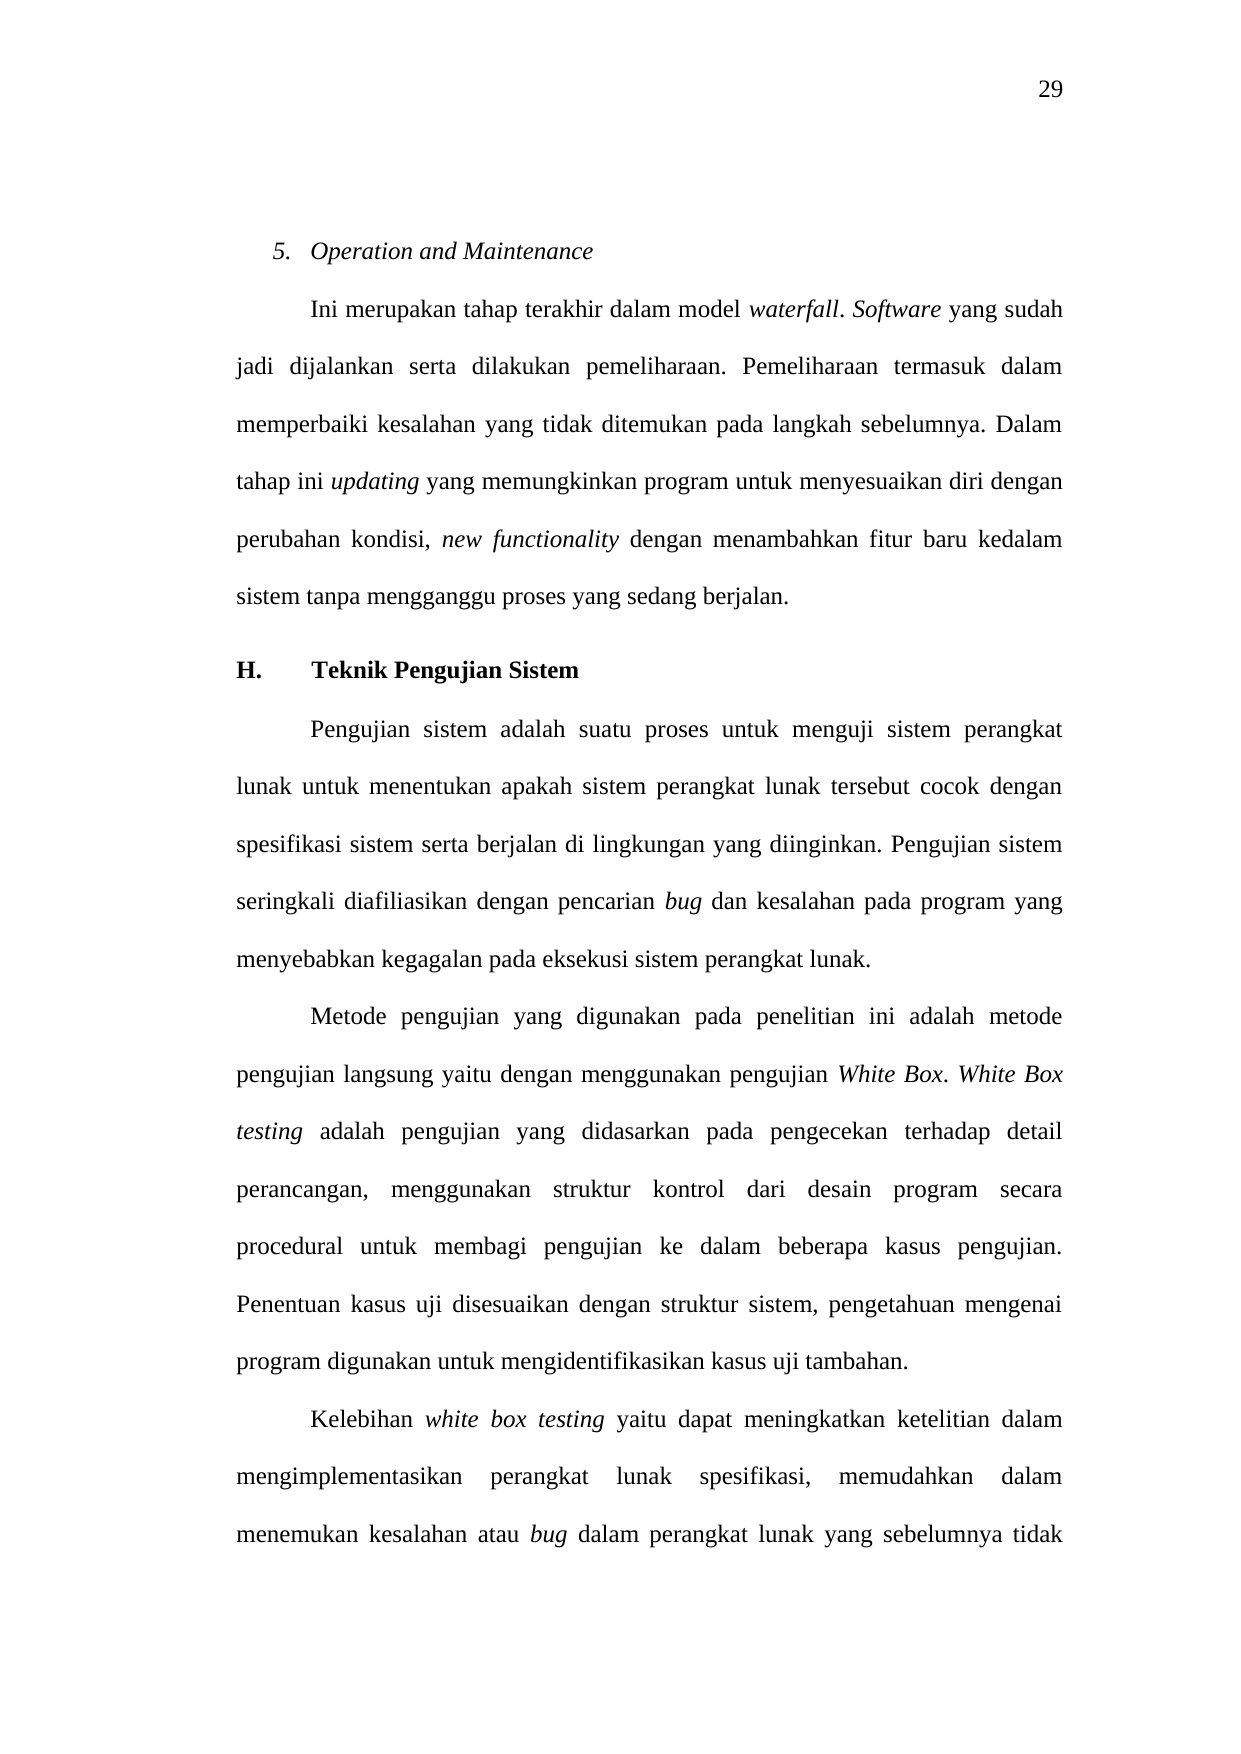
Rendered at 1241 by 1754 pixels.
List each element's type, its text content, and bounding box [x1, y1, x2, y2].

text Ini merupakan tahap terakhir dalam model waterfall. Software yang sudah jadi dijalankan serta dilakukan pemeliharaan. Pemeliharaan termasuk dalam memperbaiki kesalahan yang tidak ditemukan pada langkah sebelumnya. Dalam tahap ini updating yang memungkinkan program untuk menyesuaikan diri dengan perubahan kondisi, new functionality dengan menambahkan fitur baru kedalam sistem tanpa mengganggu proses yang sedang berjalan. [236, 294, 1063, 610]
text Pengujian sistem adalah suatu proses untuk menguji sistem perangkat lunak untuk menentukan apakah sistem perangkat lunak tersebut cocok dengan spesifikasi sistem serta berjalan di lingkungan yang diinginkan. Pengujian sistem seringkali diafiliasikan dengan pencarian bug dan kesalahan pada program yang menyebabkan kegagalan pada eksekusi sistem perangkat lunak. [236, 714, 1063, 972]
list Operation and Maintenance [273, 236, 1063, 265]
subtitle Teknik Pengujian Sistem [236, 639, 1063, 689]
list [236, 1404, 1063, 1547]
list Metode pengujian yang digunakan pada penelitian ini adalah metode pengujian langsung yaitu dengan menggunakan pengujian White Box. White Box testing adalah pengujian yang didasarkan pada pengecekan terhadap detail perancangan, menggunakan struktur kontrol dari desain program secara procedural untuk membagi pengujian ke dalam beberapa kasus pengujian. Penentuan kasus uji disesuaikan dengan struktur sistem, pengetahuan mengenai program digunakan untuk mengidentifikasikan kasus uji tambahan. [236, 1001, 1063, 1375]
